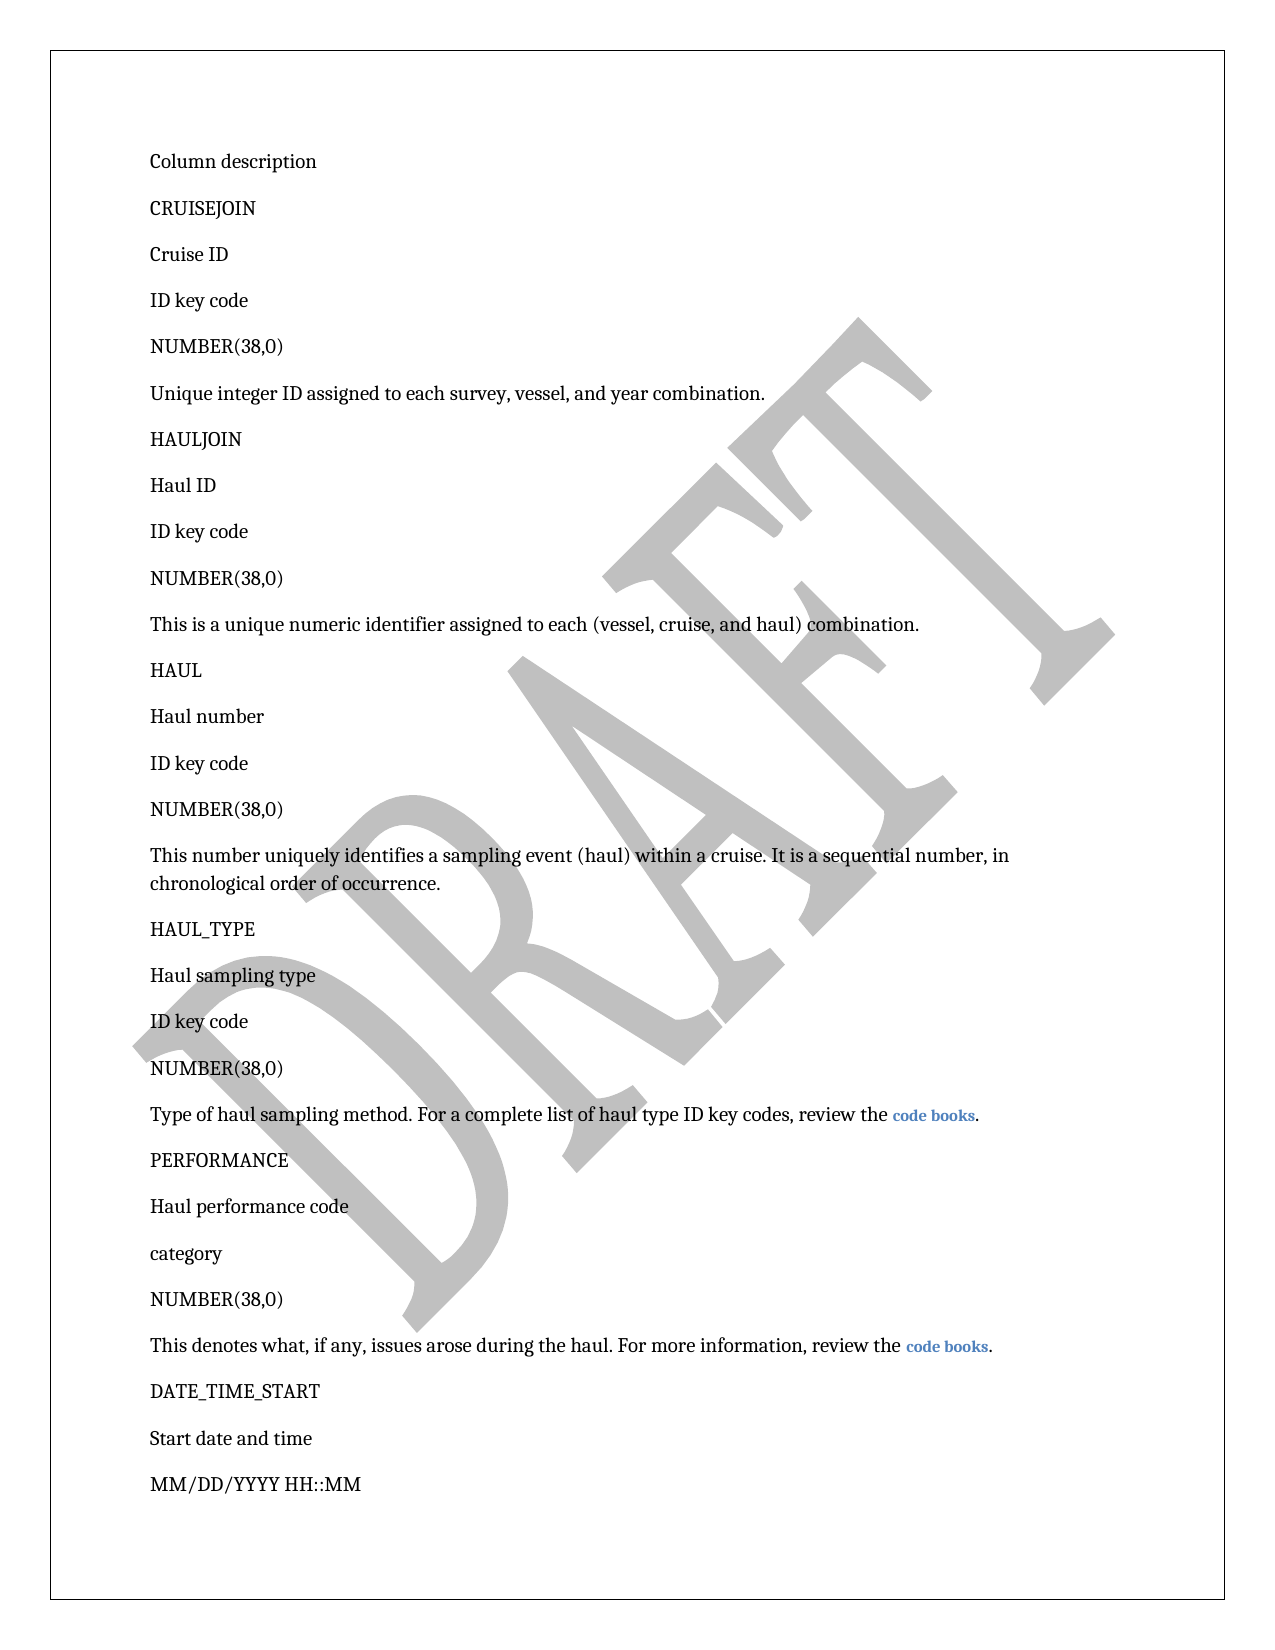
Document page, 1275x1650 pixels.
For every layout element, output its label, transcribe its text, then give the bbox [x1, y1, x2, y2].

text CRUISEJOIN [150, 196, 1125, 220]
text NUMBER(38,0) [150, 1056, 1125, 1080]
text HAUL_TYPE [150, 917, 1125, 941]
text This number uniquely identifies a sampling event (haul) within a cruise. It is a sequential number, in chronological order of occurrence. [150, 844, 1125, 895]
text HAULJOIN [150, 427, 1125, 451]
text Cruise ID [150, 242, 1125, 266]
text HAUL [150, 659, 1125, 683]
text ID key code [150, 289, 1125, 313]
text NUMBER(38,0) [150, 566, 1125, 590]
text MM/DD/YYYY HH::MM [150, 1472, 1125, 1496]
text This is a unique numeric identifier assigned to each (vessel, cruise, and haul) combination. [150, 612, 1125, 636]
text Haul sampling type [150, 964, 1125, 988]
text Start date and time [150, 1426, 1125, 1450]
text NUMBER(38,0) [150, 797, 1125, 821]
text ID key code [150, 751, 1125, 775]
text ID key code [150, 520, 1125, 544]
text DATE_TIME_START [150, 1380, 1125, 1404]
text Haul ID [150, 474, 1125, 498]
text NUMBER(38,0) [150, 335, 1125, 359]
text Column description [150, 150, 1125, 174]
text Type of haul sampling method. For a complete list of haul type ID key codes, review the code books. [150, 1102, 1125, 1126]
text Haul performance code [150, 1195, 1125, 1219]
text This denotes what, if any, issues arose during the haul. For more information, review the code books. [150, 1334, 1125, 1358]
text PERFORMANCE [150, 1149, 1125, 1173]
text ID key code [150, 1010, 1125, 1034]
text Haul number [150, 705, 1125, 729]
text Unique integer ID assigned to each survey, vessel, and year combination. [150, 381, 1125, 405]
text category [150, 1241, 1125, 1265]
text NUMBER(38,0) [150, 1287, 1125, 1311]
